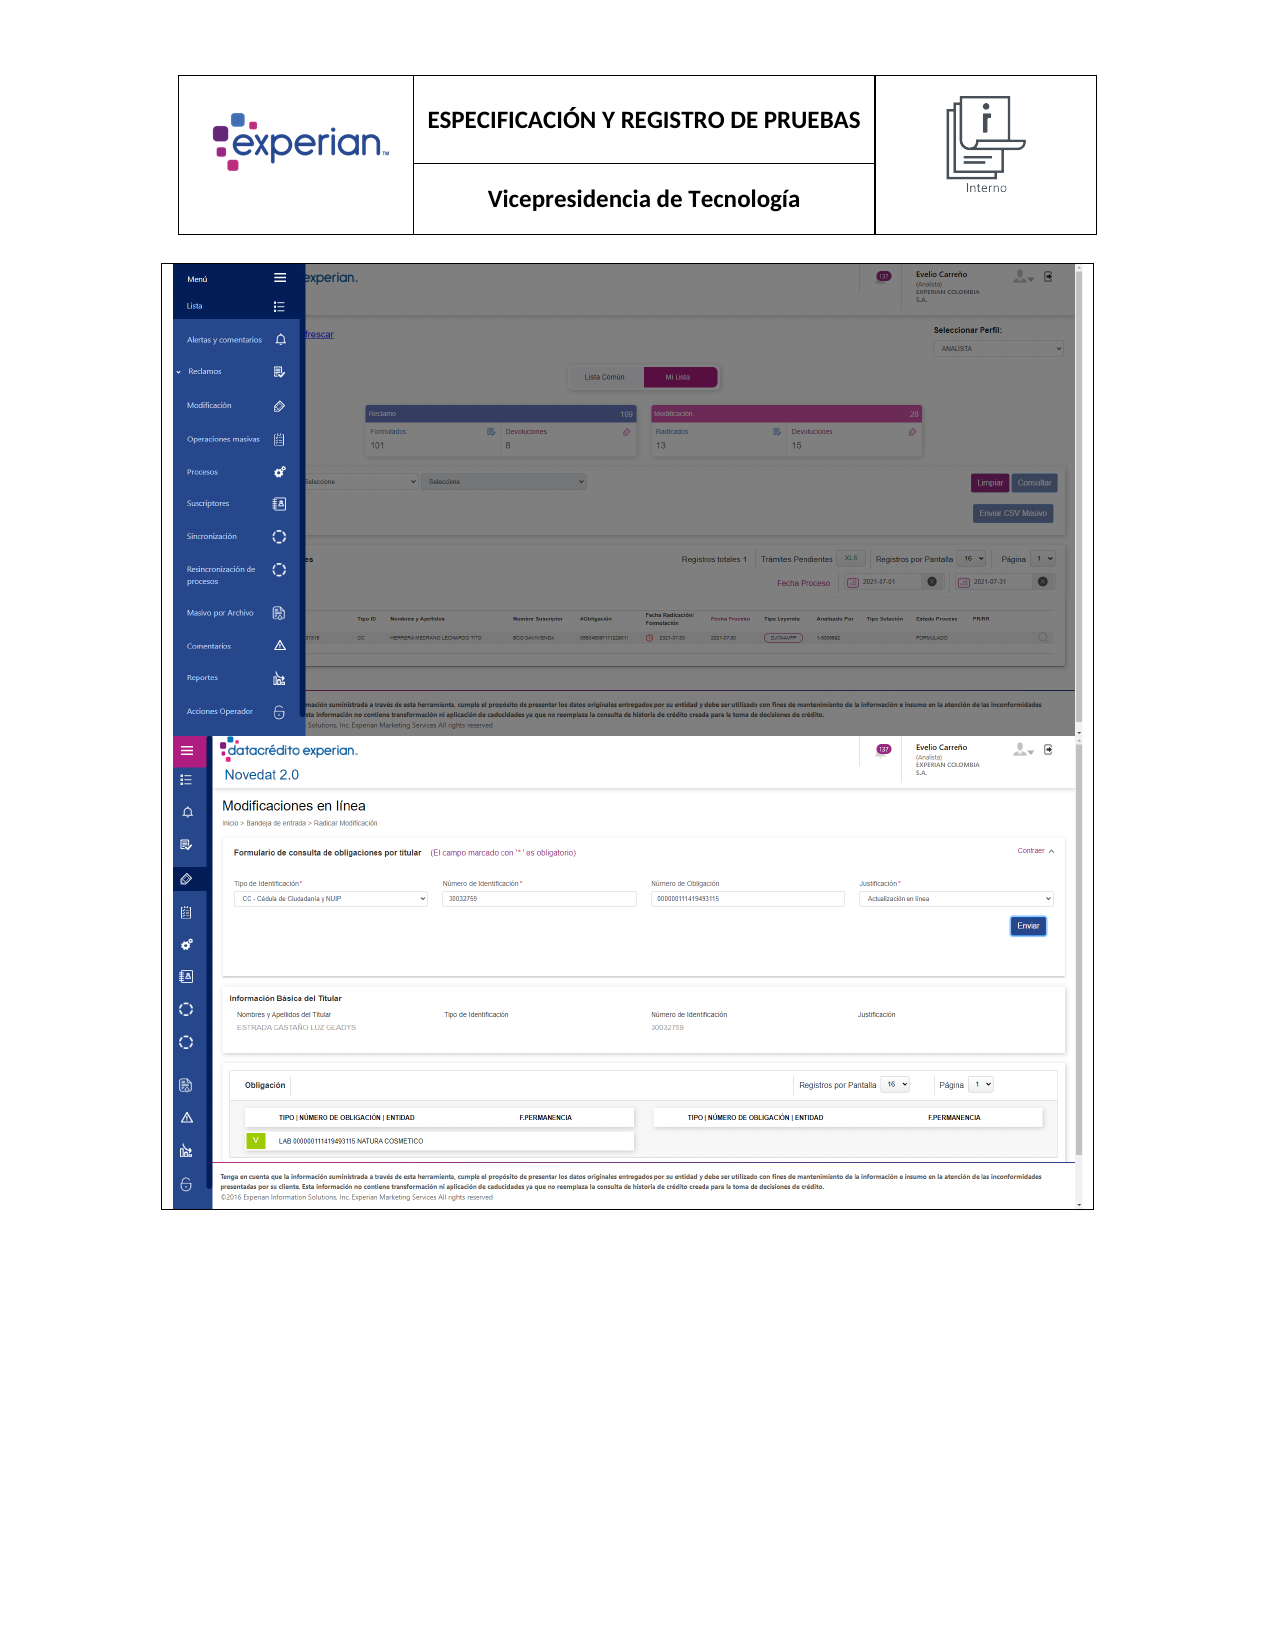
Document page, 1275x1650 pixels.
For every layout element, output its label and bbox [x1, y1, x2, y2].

picture [946, 91, 1026, 193]
picture [191, 91, 401, 192]
table_cell [162, 264, 173, 1209]
picture [173, 264, 1083, 1209]
table_cell [1083, 264, 1093, 1209]
